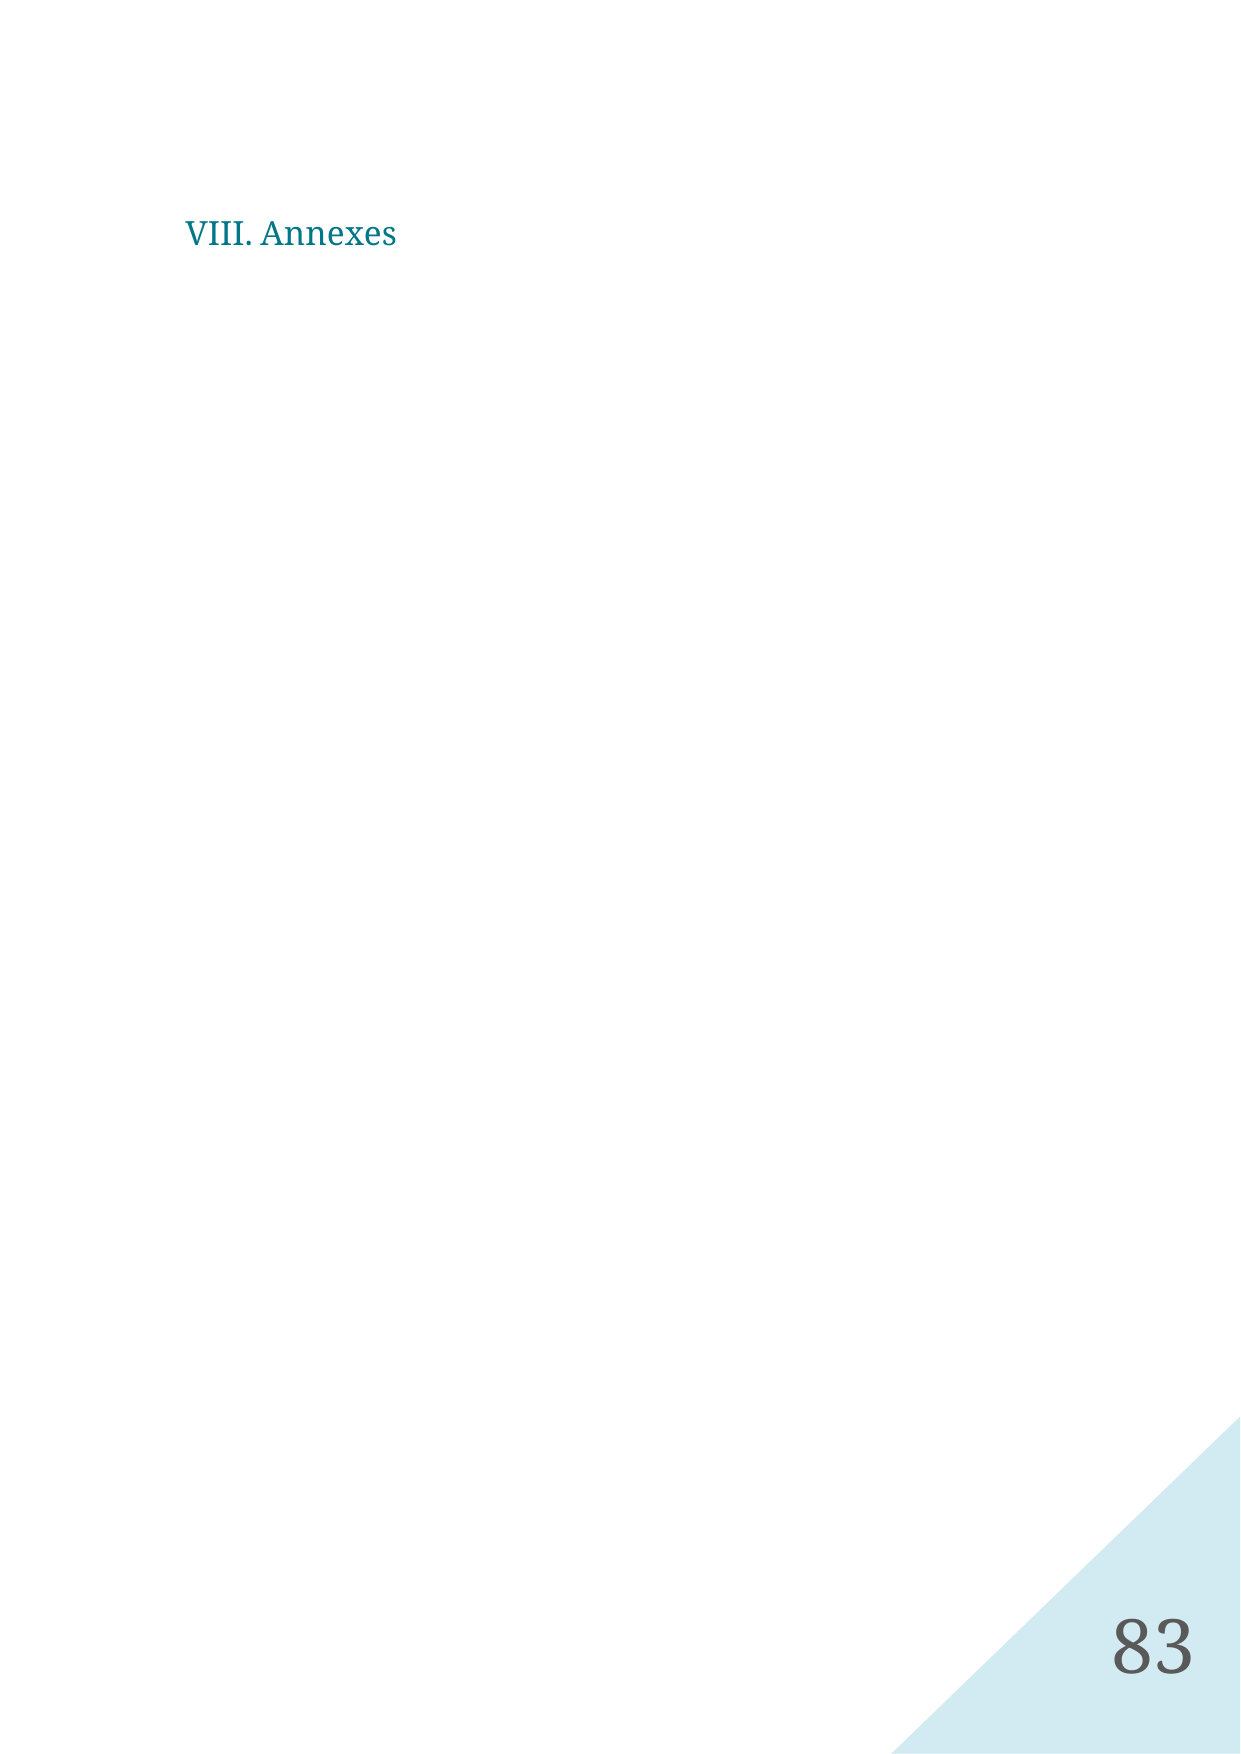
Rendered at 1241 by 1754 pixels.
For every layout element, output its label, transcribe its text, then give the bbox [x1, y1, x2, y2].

subtitle Annexes [185, 210, 1093, 256]
